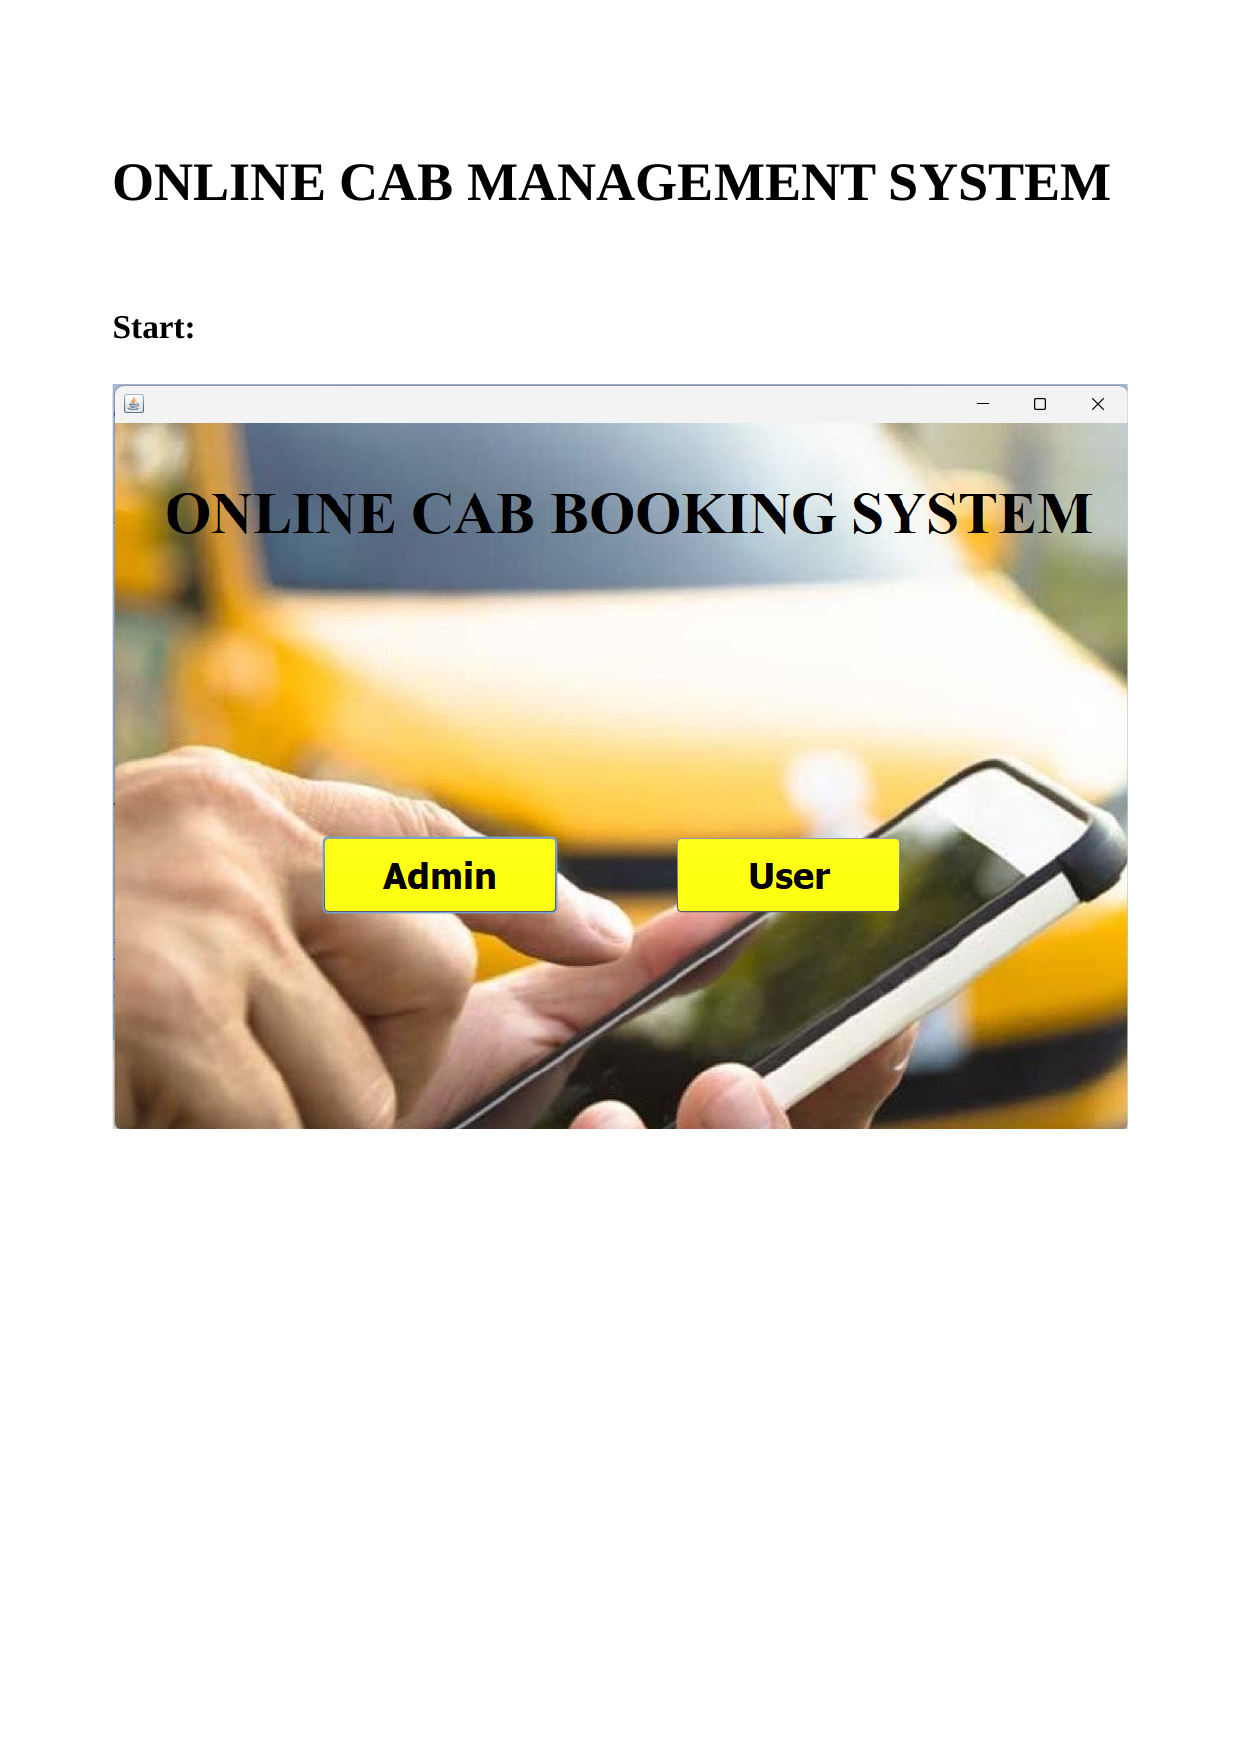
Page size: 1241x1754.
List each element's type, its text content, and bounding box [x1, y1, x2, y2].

text ONLINE CAB MANAGEMENT SYSTEM [112, 150, 1128, 212]
picture [112, 384, 1128, 1129]
text Start: [112, 308, 1128, 346]
